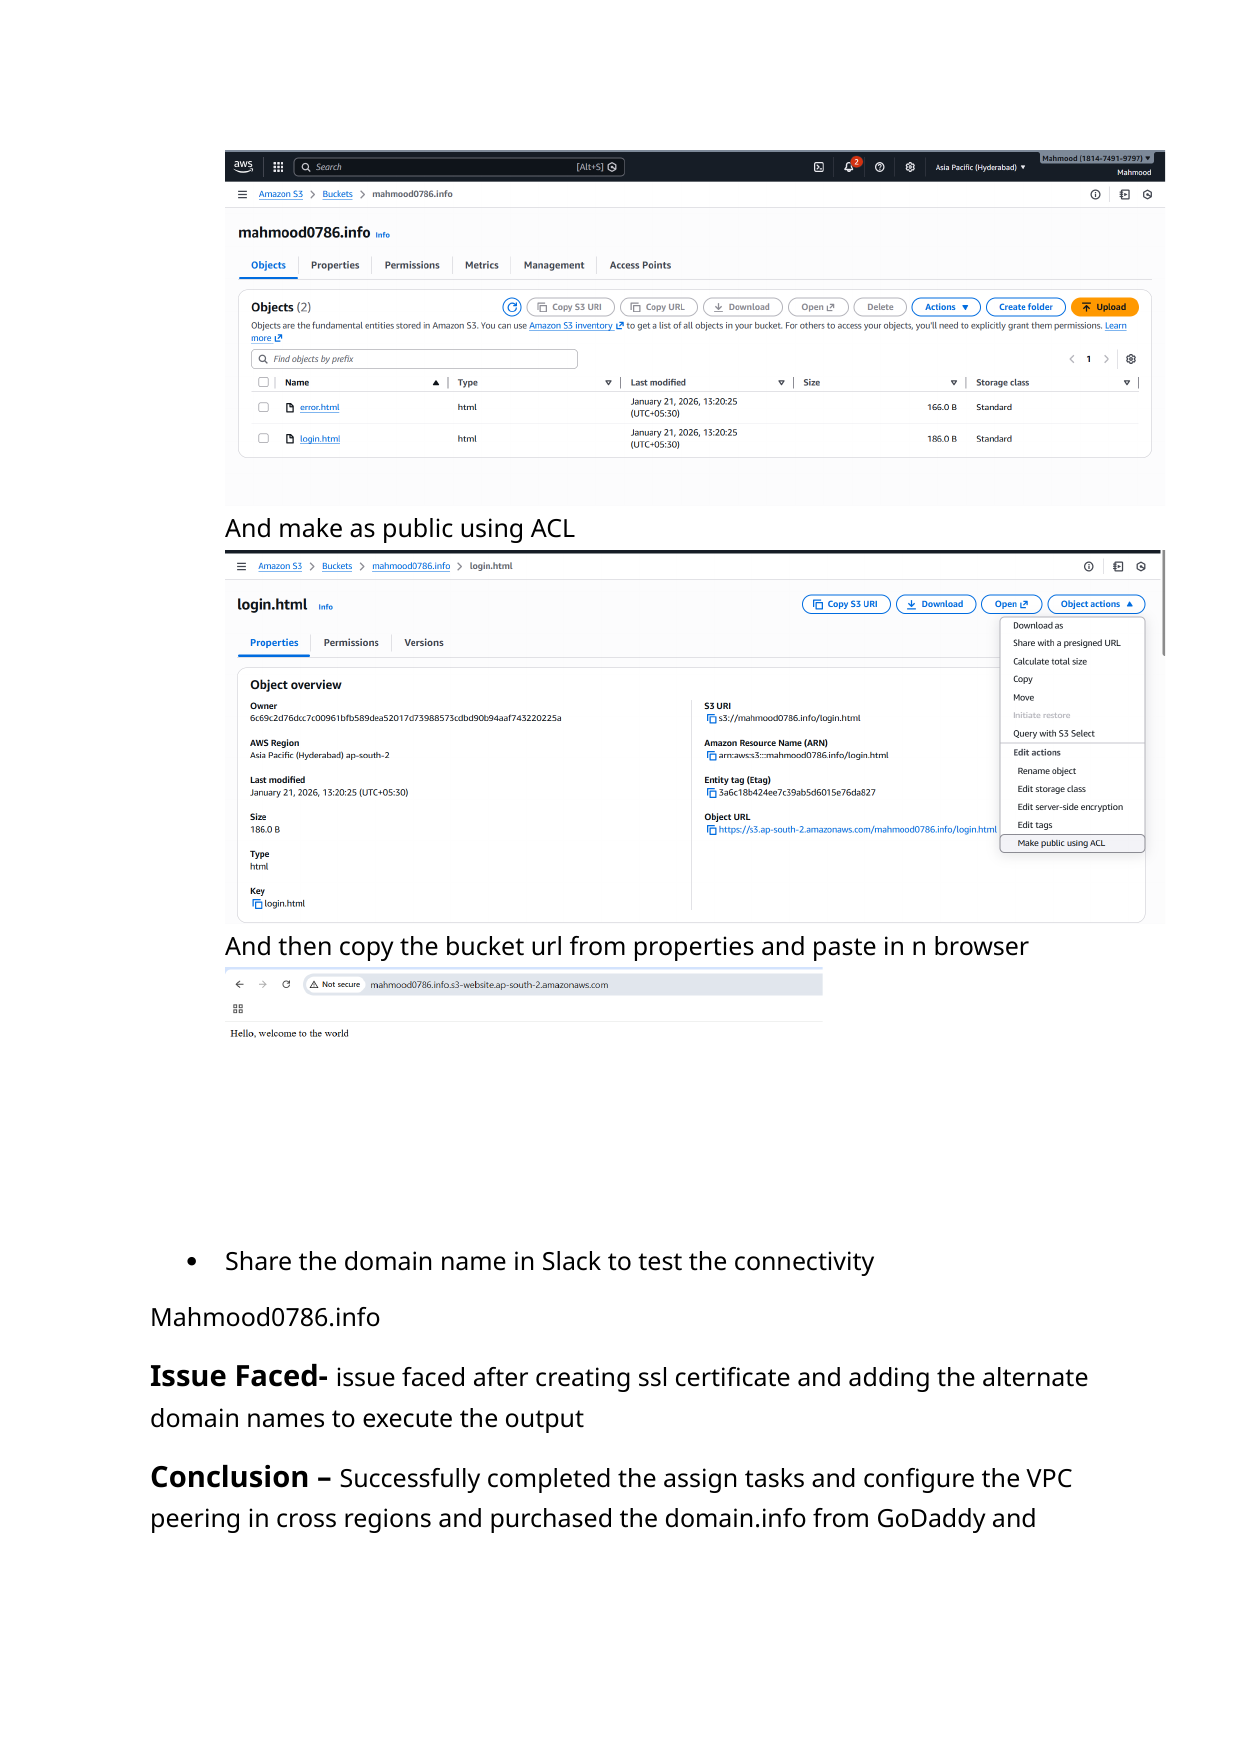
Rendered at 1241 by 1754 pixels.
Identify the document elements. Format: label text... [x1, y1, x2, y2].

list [187, 150, 1090, 1199]
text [150, 1456, 1090, 1535]
text Issue Faced- issue faced after creating ssl certificate and adding the alternate domain names to execute the output [150, 1355, 1090, 1434]
text Mahmood0786.info [150, 1299, 1090, 1334]
picture [225, 967, 823, 1200]
picture [225, 150, 1166, 506]
list Share the domain name in Slack to test the connectivity [187, 1244, 1090, 1278]
picture [225, 550, 1166, 924]
